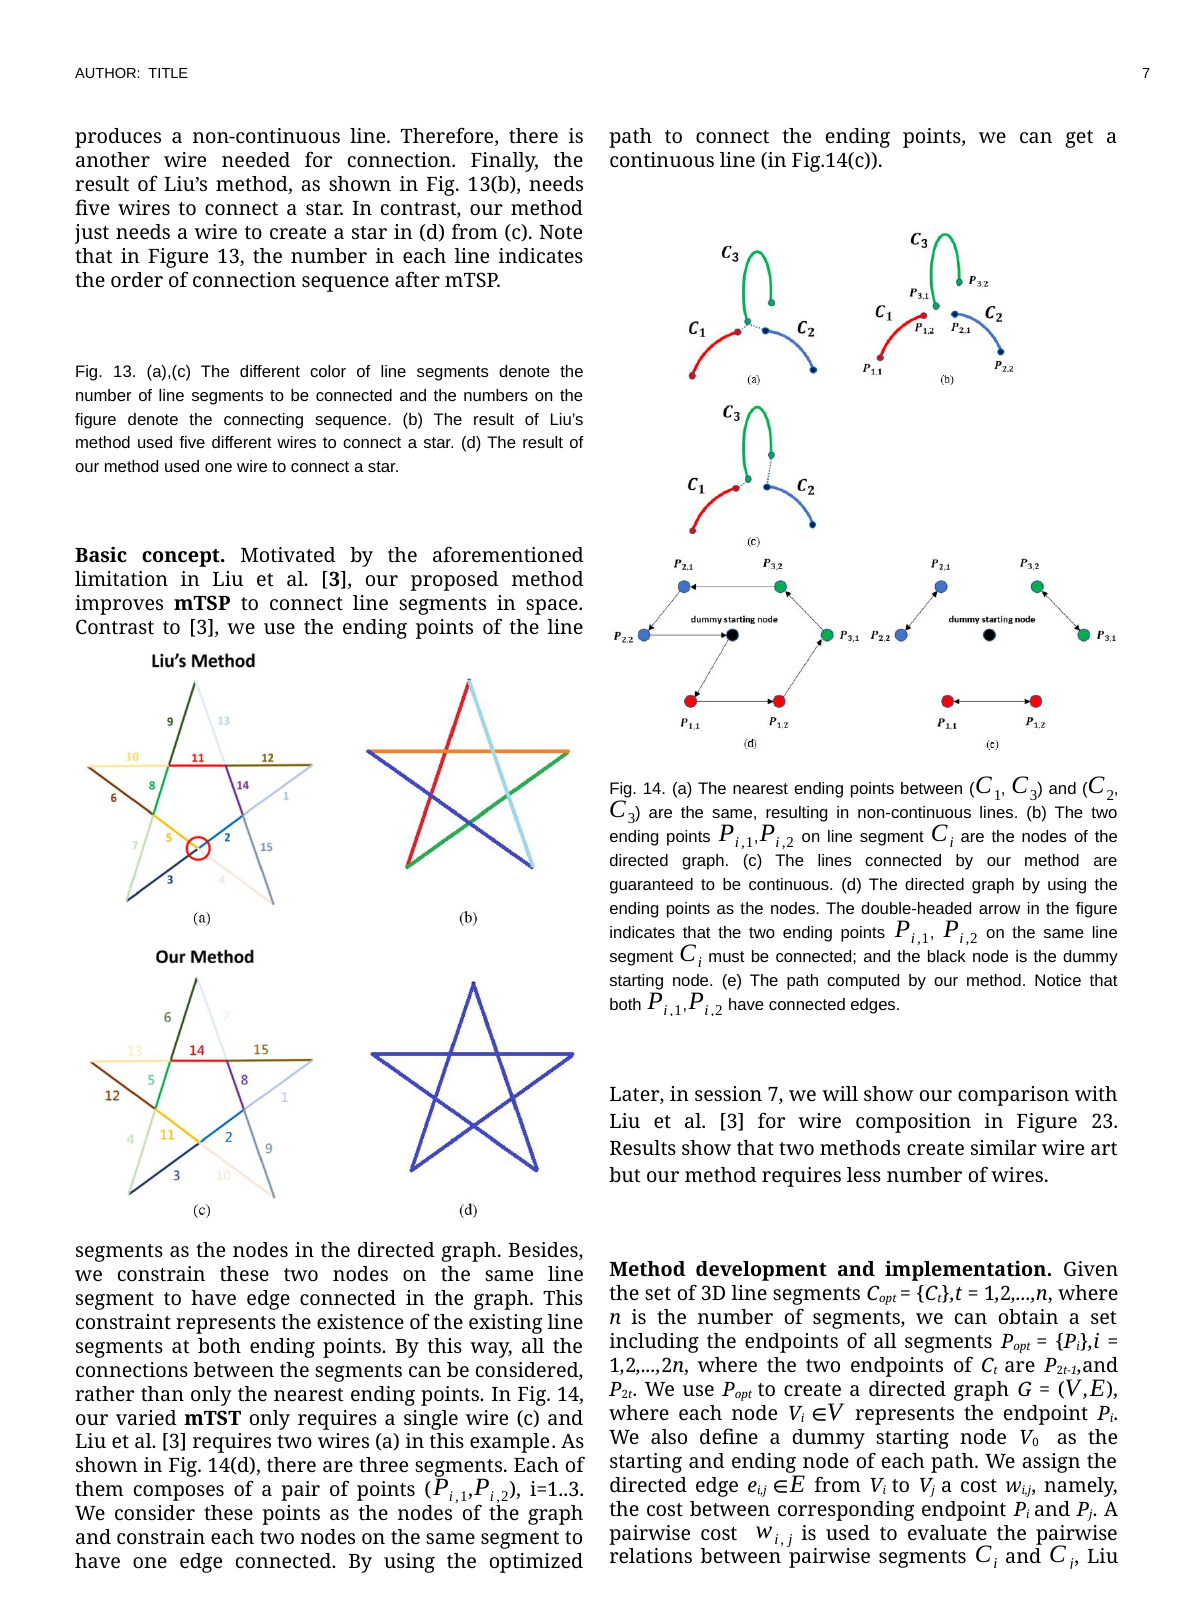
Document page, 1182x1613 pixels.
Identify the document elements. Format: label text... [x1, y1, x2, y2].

picture [609, 228, 1116, 751]
text Fig. 13. (a),(c) The different color of line segments denote the number of line segments to be connected and the numbers on the figure denote the connecting sequence. (b) The result of Liu’s method used five different wires to connect a star. (d) The result of our method used one wire to connect a star. [75, 358, 584, 478]
text Later, in session 7, we will show our comparison with Liu et al. [3] for wire composition in Figure 23. Results show that two methods create similar wire art but our method requires less number of wires. [609, 1081, 1118, 1189]
picture [69, 647, 576, 1219]
